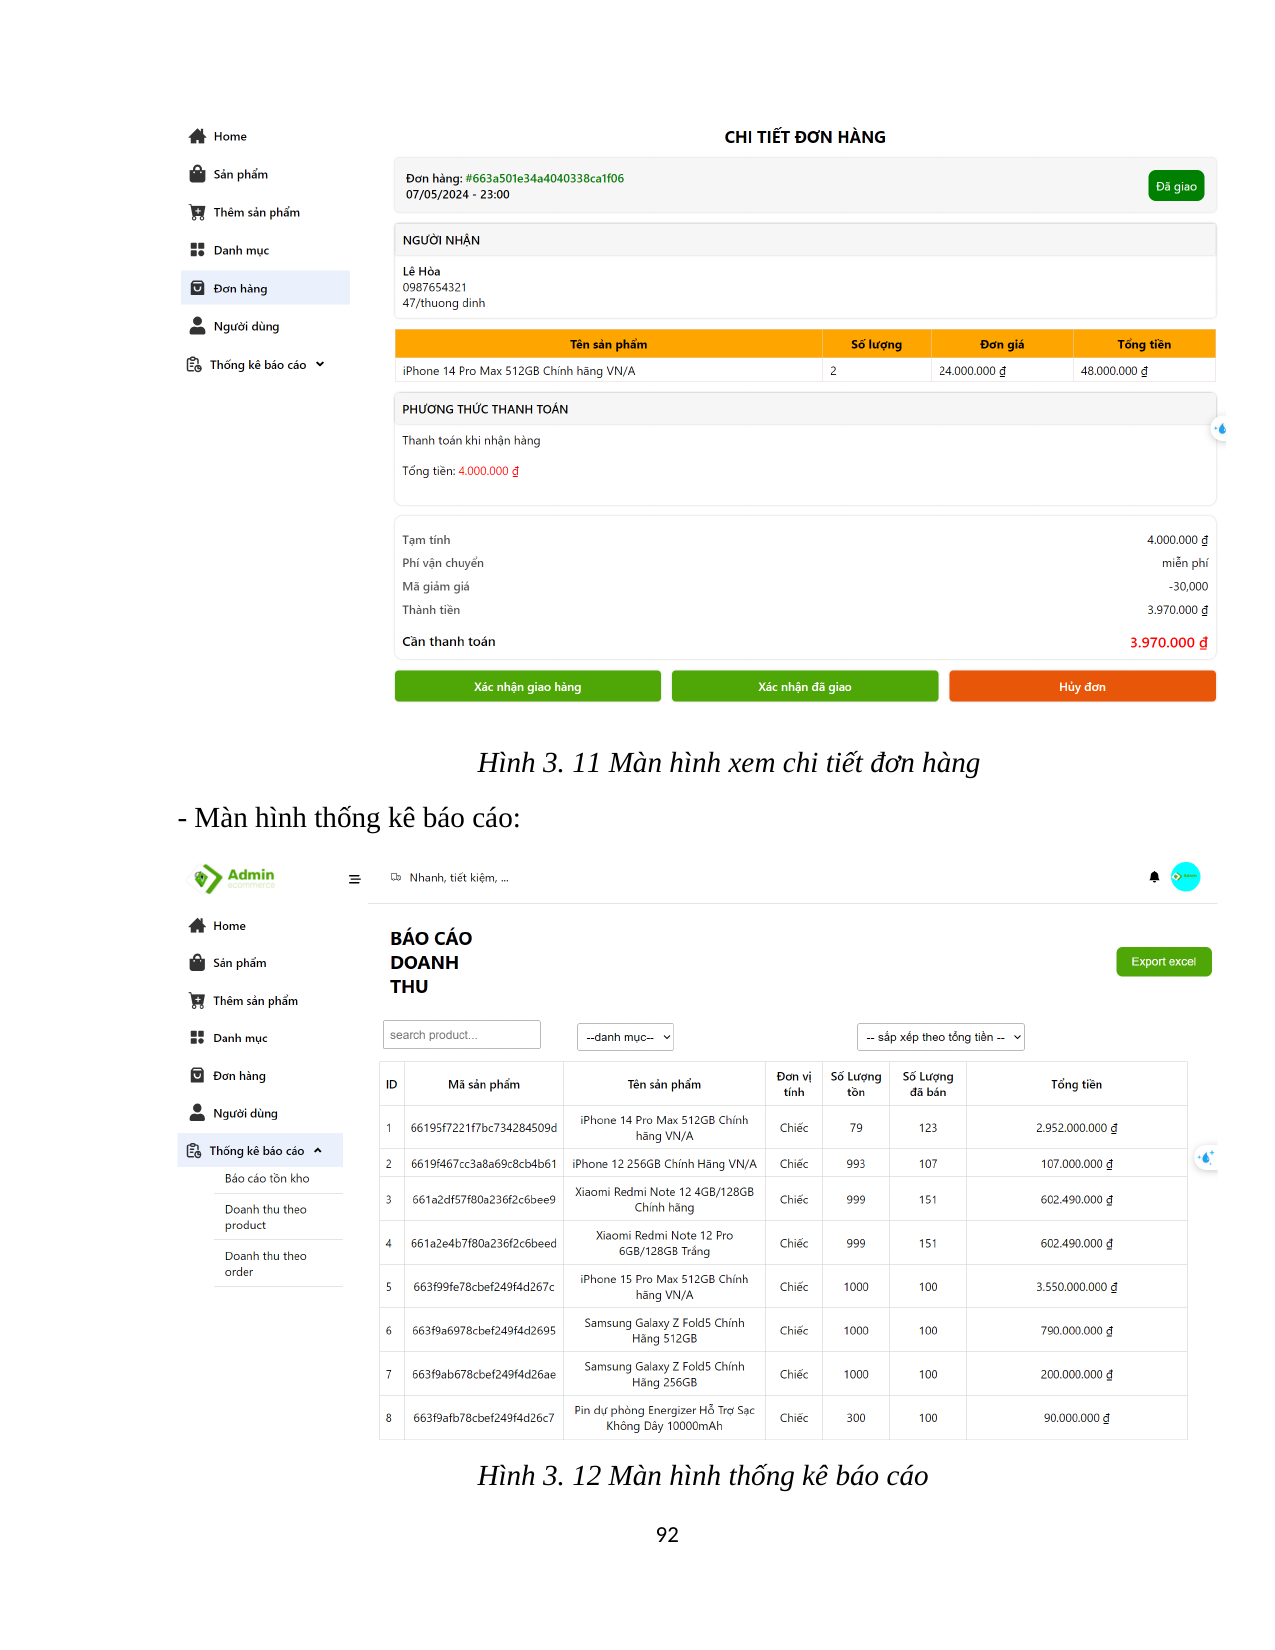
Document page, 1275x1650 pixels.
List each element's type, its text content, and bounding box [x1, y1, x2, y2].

picture [177, 852, 1218, 1440]
text Hình 3. 12 Màn hình thống kê báo cáo [402, 1458, 1157, 1492]
picture [177, 118, 1227, 727]
text Hình 3. 11 Màn hình xem chi tiết đơn hàng [177, 746, 1157, 779]
text - Màn hình thống kê báo cáo: [177, 800, 1157, 833]
